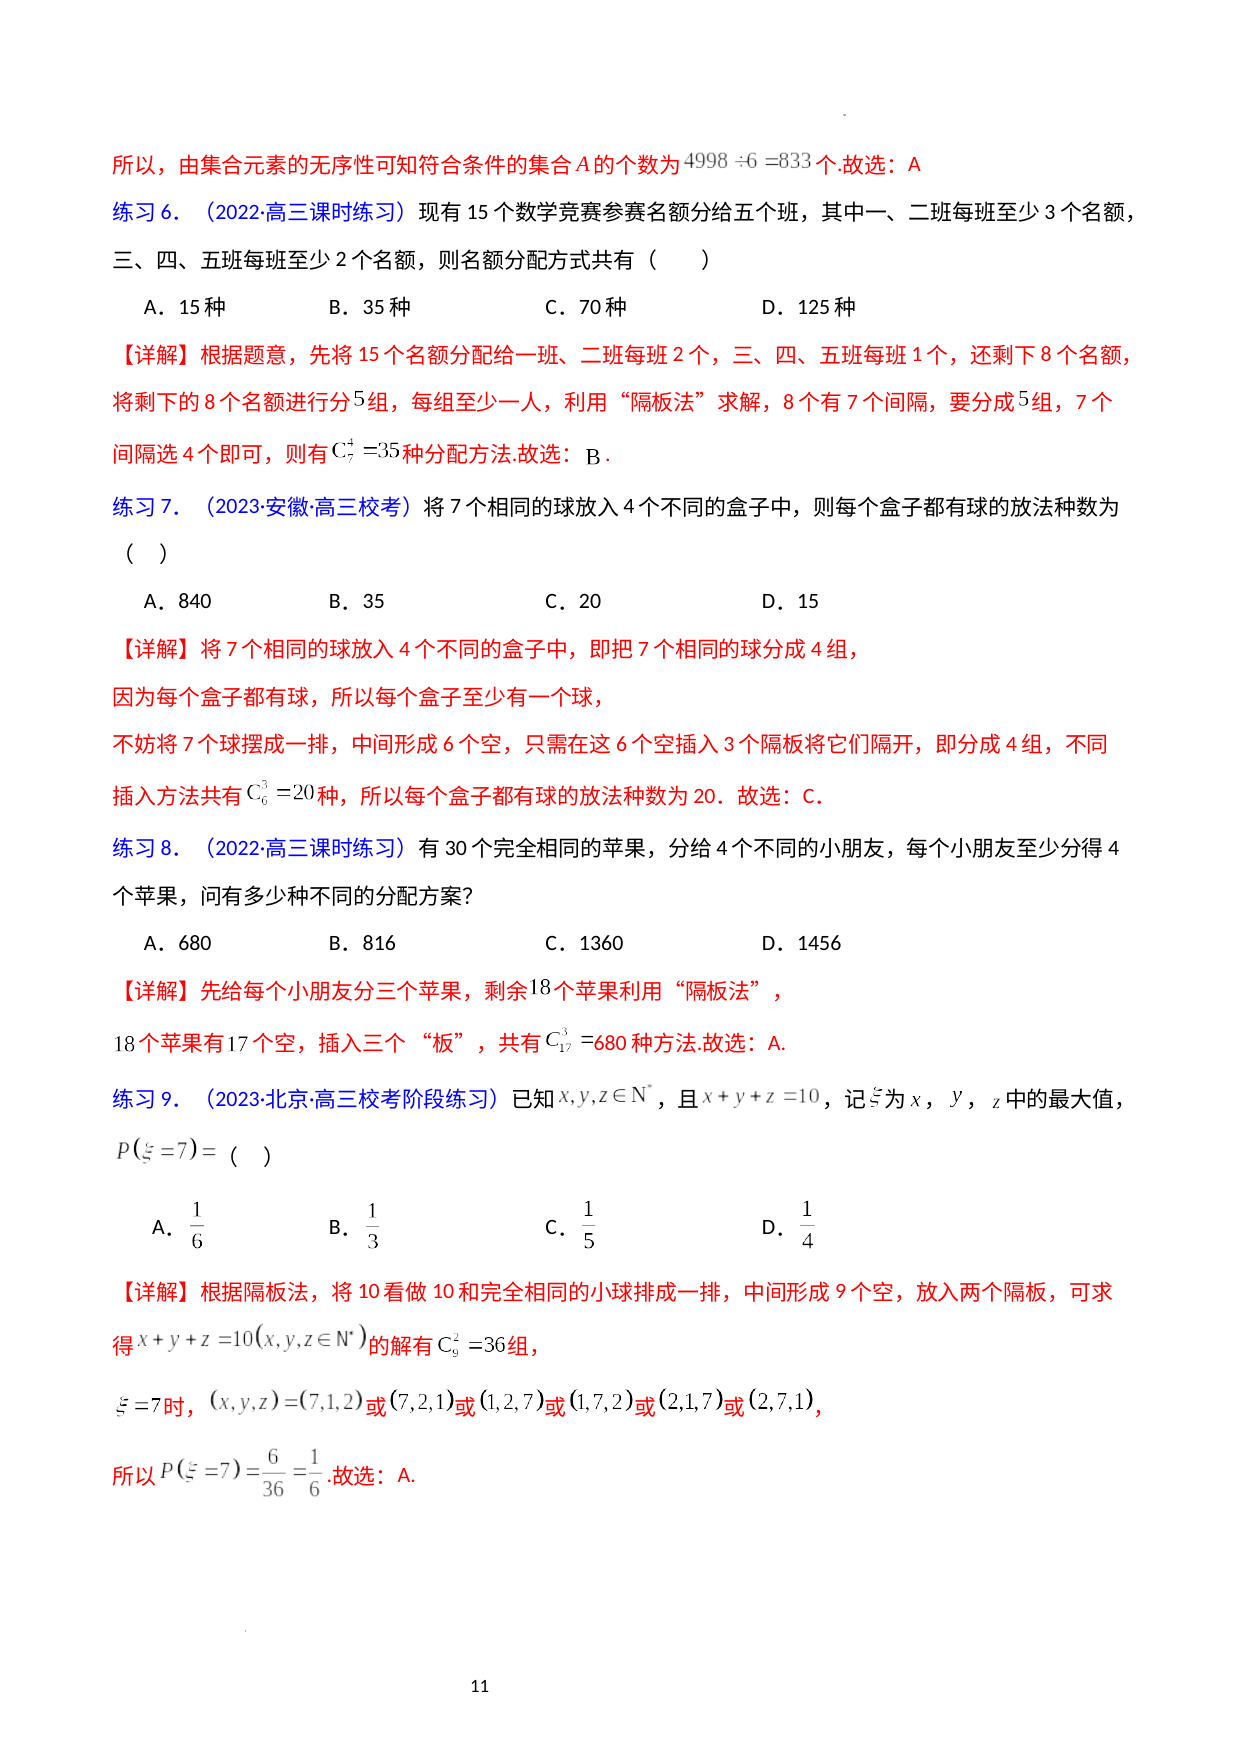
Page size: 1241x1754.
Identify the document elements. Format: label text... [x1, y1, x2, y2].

text 个苹果有个空，插入三个 “板”，共有680种方法.故选：A. [112, 1022, 1128, 1062]
text 练习9．（2023·北京·高三校考阶段练习）已知，且，记为，，中的最大值，（ ） [112, 1078, 1128, 1179]
text A． B． C． D． [152, 1195, 1128, 1259]
text 【详解】将7个相同的球放入4个不同的盒子中，即把7个相同的球分成4组， [112, 632, 1128, 664]
text 练习7．（2023·安徽·高三校考）将7个相同的球放入4个不同的盒子中，则每个盒子都有球的放法种数为（ ） [112, 490, 1128, 569]
text 练习6．（2022·高三课时练习）现有15个数学竞赛参赛名额分给五个班，其中一、二班每班至少3个名额，三、四、五班每班至少2个名额，则名额分配方式共有（ ） [112, 195, 1128, 274]
text 【详解】先给每个小朋友分三个苹果，剩余个苹果利用“隔板法”， [112, 974, 1128, 1006]
text 【详解】根据题意，先将15个名额分配给一班、二班每班2个，三、四、五班每班1个，还剩下8个名额，将剩下的8个名额进行分组，每组至少一人，利用“隔板法”求解，8个有7个间隔，要分成组，7个间隔选4个即可，则有种分配方法.故选：. [112, 338, 1128, 474]
text 练习8．（2022·高三课时练习）有30个完全相同的苹果，分给4个不同的小朋友，每个小朋友至少分得4个苹果，问有多少种不同的分配方案？ [112, 831, 1128, 911]
text 不妨将7个球摆成一排，中间形成6个空，只需在这6个空插入3个隔板将它们隔开，即分成4组，不同插入方法共有种，所以每个盒子都有球的放法种数为20．故选：C． [112, 727, 1128, 816]
text A．840 B．35 C．20 D．15 [143, 585, 1128, 616]
text 所以.故选：A. [112, 1443, 1128, 1506]
text A．15种 B．35种 C．70种 D．125种 [143, 290, 1128, 322]
text 时，或或或或或， [112, 1384, 1128, 1427]
text 【详解】根据隔板法，将10看做10和完全相同的小球排成一排，中间形成9个空，放入两个隔板，可求得的解有组， [112, 1274, 1128, 1368]
text 所以，由集合元素的无序性可知符合条件的集合A的个数为个.故选：A [112, 148, 1128, 179]
text A．680 B．816 C．1360 D．1456 [143, 926, 1128, 958]
text 因为每个盒子都有球，所以每个盒子至少有一个球， [112, 680, 1128, 711]
